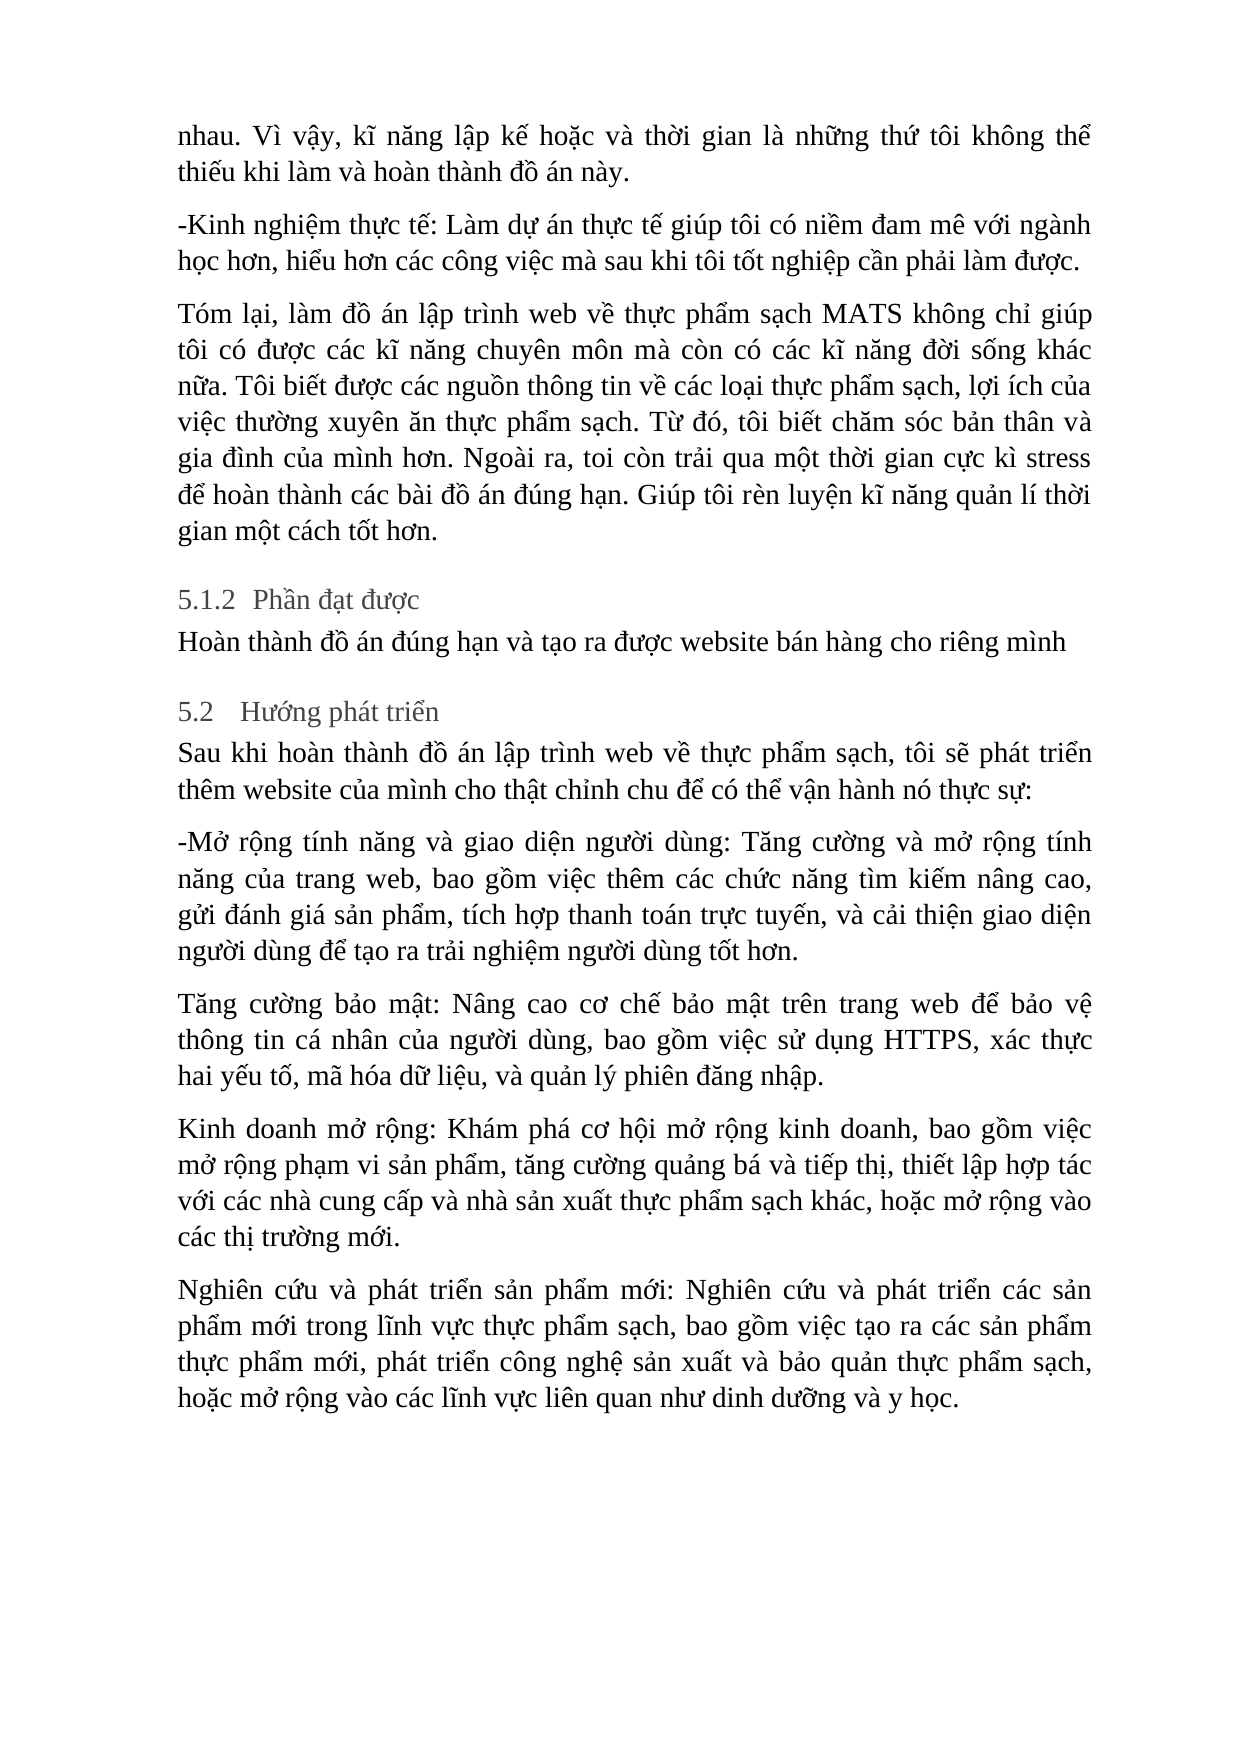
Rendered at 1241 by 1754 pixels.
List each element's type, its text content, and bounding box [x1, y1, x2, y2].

text Kinh doanh mở rộng: Khám phá cơ hội mở rộng kinh doanh, bao gồm việc mở rộng phạm vi sản phẩm, tăng cường quảng bá và tiếp thị, thiết lập hợp tác với các nhà cung cấp và nhà sản xuất thực phẩm sạch khác, hoặc mở rộng vào các thị trường mới. [177, 1111, 1092, 1253]
text -Kinh nghiệm thực tế: Làm dự án thực tế giúp tôi có niềm đam mê với ngành học hơn, hiểu hơn các công việc mà sau khi tôi tốt nghiệp cần phải làm được. [177, 207, 1092, 277]
text Tóm lại, làm đồ án lập trình web về thực phẩm sạch MATS không chỉ giúp tôi có được các kĩ năng chuyên môn mà còn có các kĩ năng đời sống khác nữa. Tôi biết được các nguồn thông tin về các loại thực phẩm sạch, lợi ích của việc thường xuyên ăn thực phẩm sạch. Từ đó, tôi biết chăm sóc bản thân và gia đình của mình hơn. Ngoài ra, toi còn trải qua một thời gian cực kì stress để hoàn thành các bài đồ án đúng hạn. Giúp tôi rèn luyện kĩ năng quản lí thời gian một cách tốt hơn. [177, 296, 1092, 546]
list Phần đạt được [177, 582, 1092, 616]
text Tăng cường bảo mật: Nâng cao cơ chế bảo mật trên trang web để bảo vệ thông tin cá nhân của người dùng, bao gồm việc sử dụng HTTPS, xác thực hai yếu tố, mã hóa dữ liệu, và quản lý phiên đăng nhập. [177, 986, 1092, 1092]
text -Mở rộng tính năng và giao diện người dùng: Tăng cường và mở rộng tính năng của trang web, bao gồm việc thêm các chức năng tìm kiếm nâng cao, gửi đánh giá sản phẩm, tích hợp thanh toán trực tuyến, và cải thiện giao diện người dùng để tạo ra trải nghiệm người dùng tốt hơn. [177, 824, 1092, 967]
text Hoàn thành đồ án đúng hạn và tạo ra được website bán hàng cho riêng mình [177, 624, 1092, 658]
text Sau khi hoàn thành đồ án lập trình web về thực phẩm sạch, tôi sẽ phát triển thêm website của mình cho thật chỉnh chu để có thể vận hành nó thực sự: [177, 736, 1092, 805]
list Hướng phát triển [177, 694, 1092, 727]
text Nghiên cứu và phát triển sản phẩm mới: Nghiên cứu và phát triển các sản phẩm mới trong lĩnh vực thực phẩm sạch, bao gồm việc tạo ra các sản phẩm thực phẩm mới, phát triển công nghệ sản xuất và bảo quản thực phẩm sạch, hoặc mở rộng vào các lĩnh vực liên quan như dinh dưỡng và y học. [177, 1272, 1092, 1414]
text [177, 118, 1092, 188]
